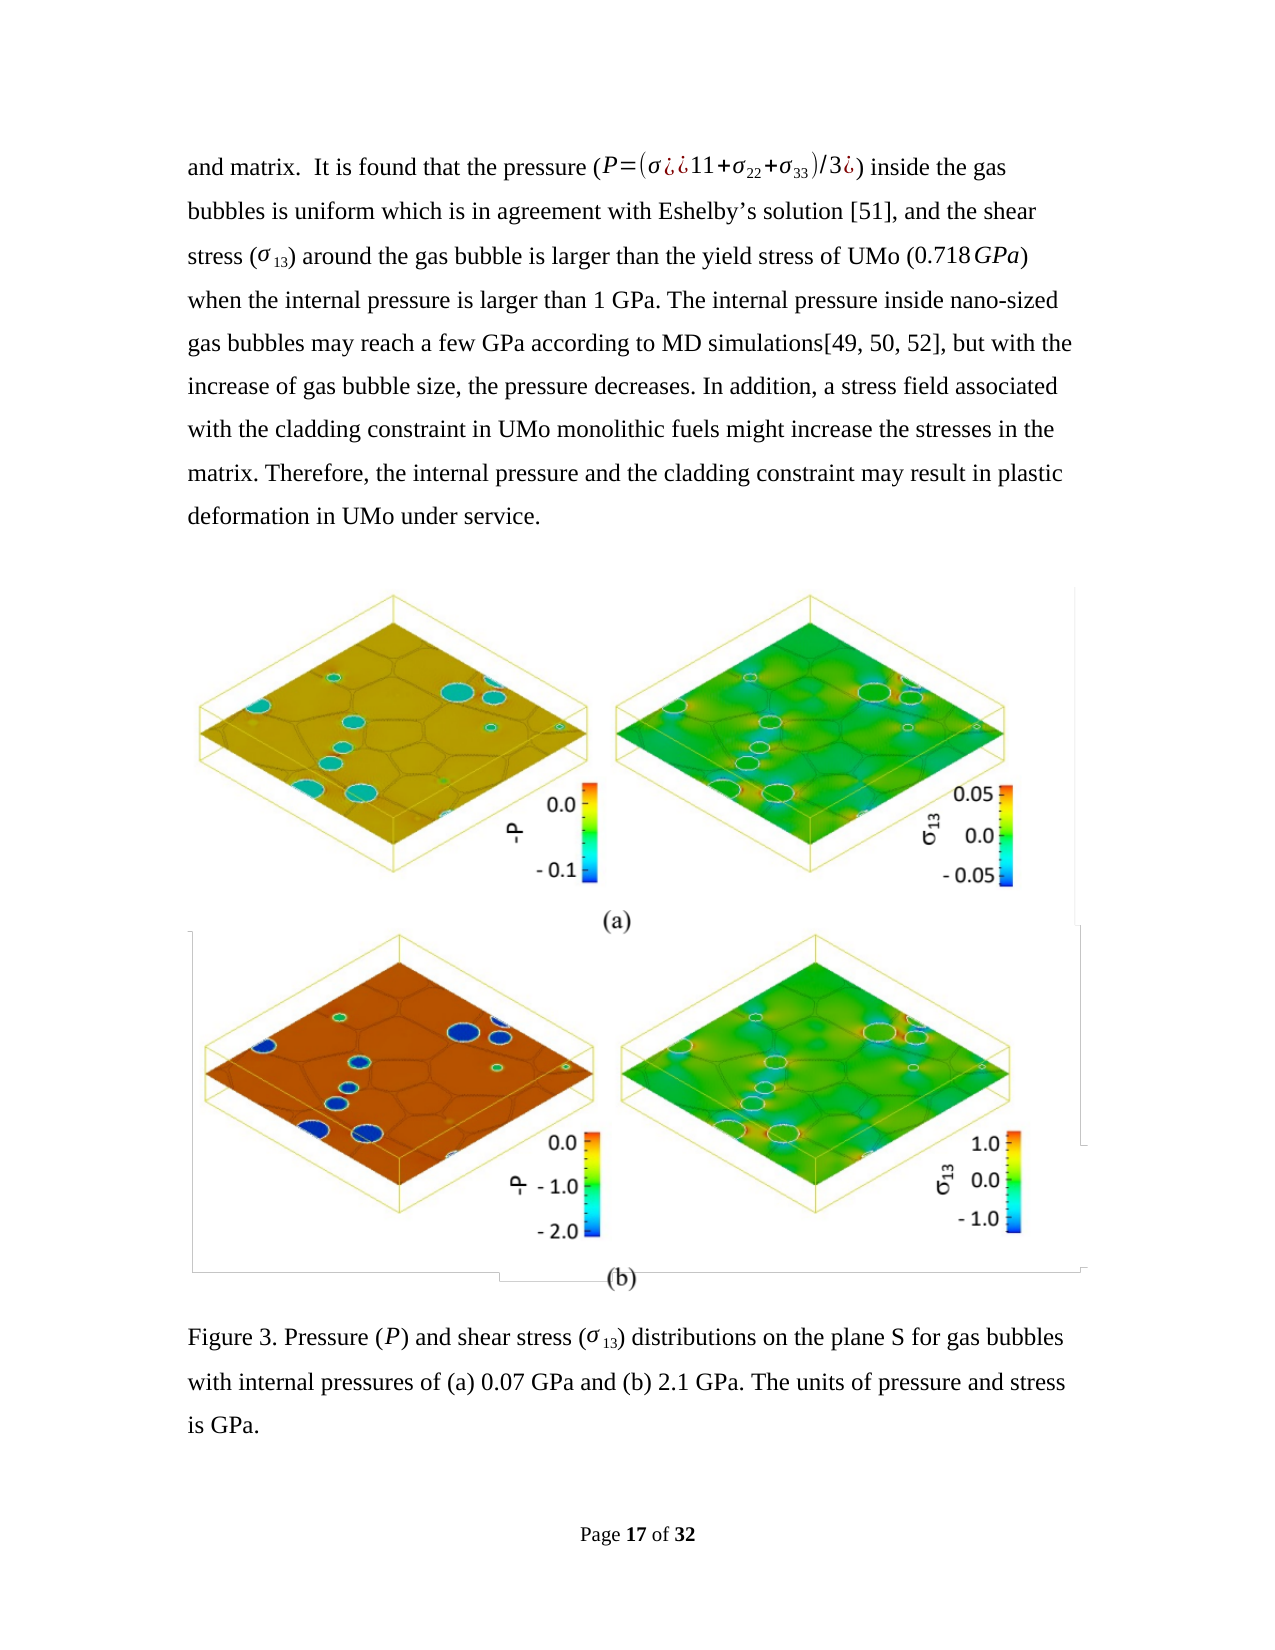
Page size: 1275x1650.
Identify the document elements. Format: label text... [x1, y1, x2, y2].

text Figure 3. Pressure () and shear stress () distributions on the plane S for gas bubbles with internal pressures of (a) 0.07 GPa and (b) 2.1 GPa. The units of pressure and stress is GPa. [187, 1321, 1087, 1438]
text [187, 150, 1087, 529]
